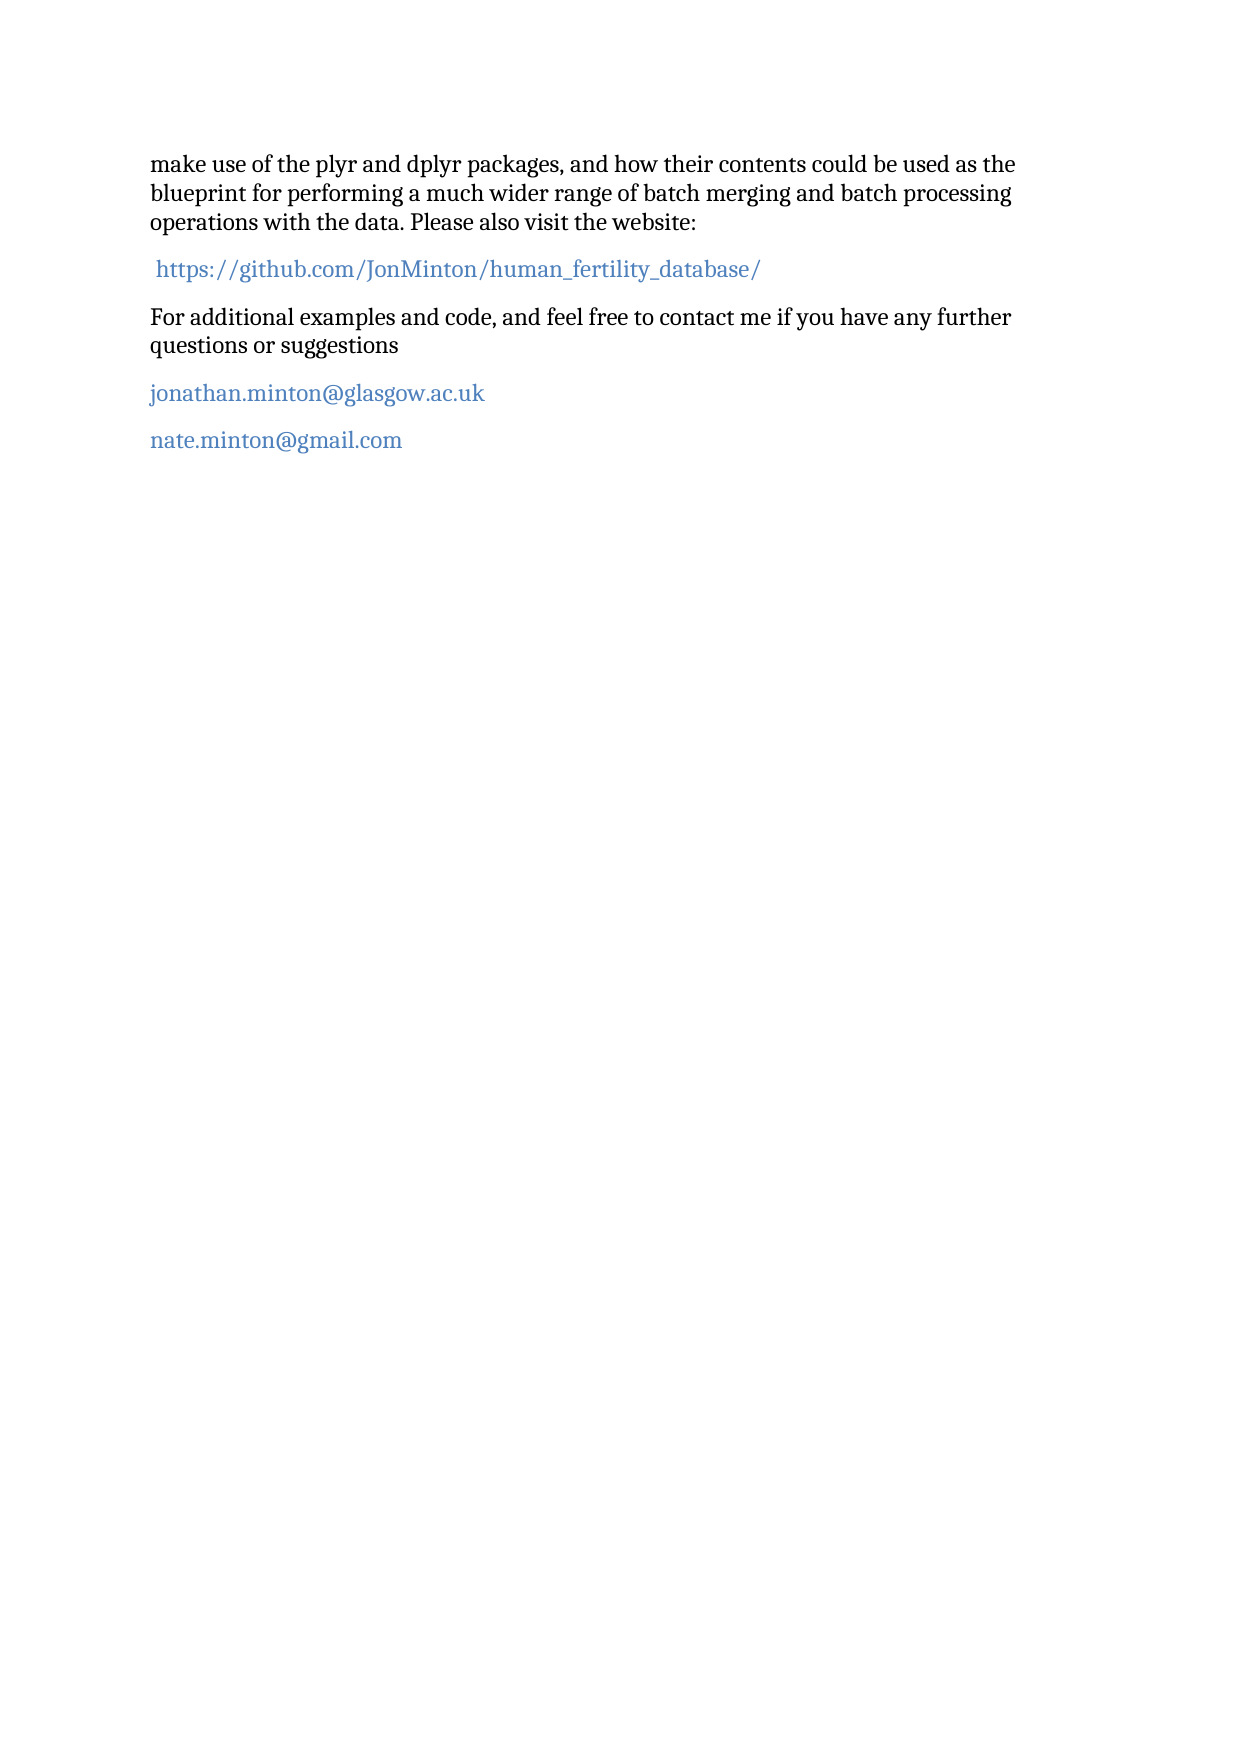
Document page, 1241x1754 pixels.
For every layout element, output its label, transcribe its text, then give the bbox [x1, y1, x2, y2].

text nate.minton@gmail.com [150, 426, 1090, 455]
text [150, 150, 1090, 236]
text jonathan.minton@glasgow.ac.uk [150, 379, 1090, 407]
text https://github.com/JonMinton/human_fertility_database/ [150, 255, 1090, 284]
text For additional examples and code, and feel free to contact me if you have any further questions or suggestions [150, 302, 1090, 360]
